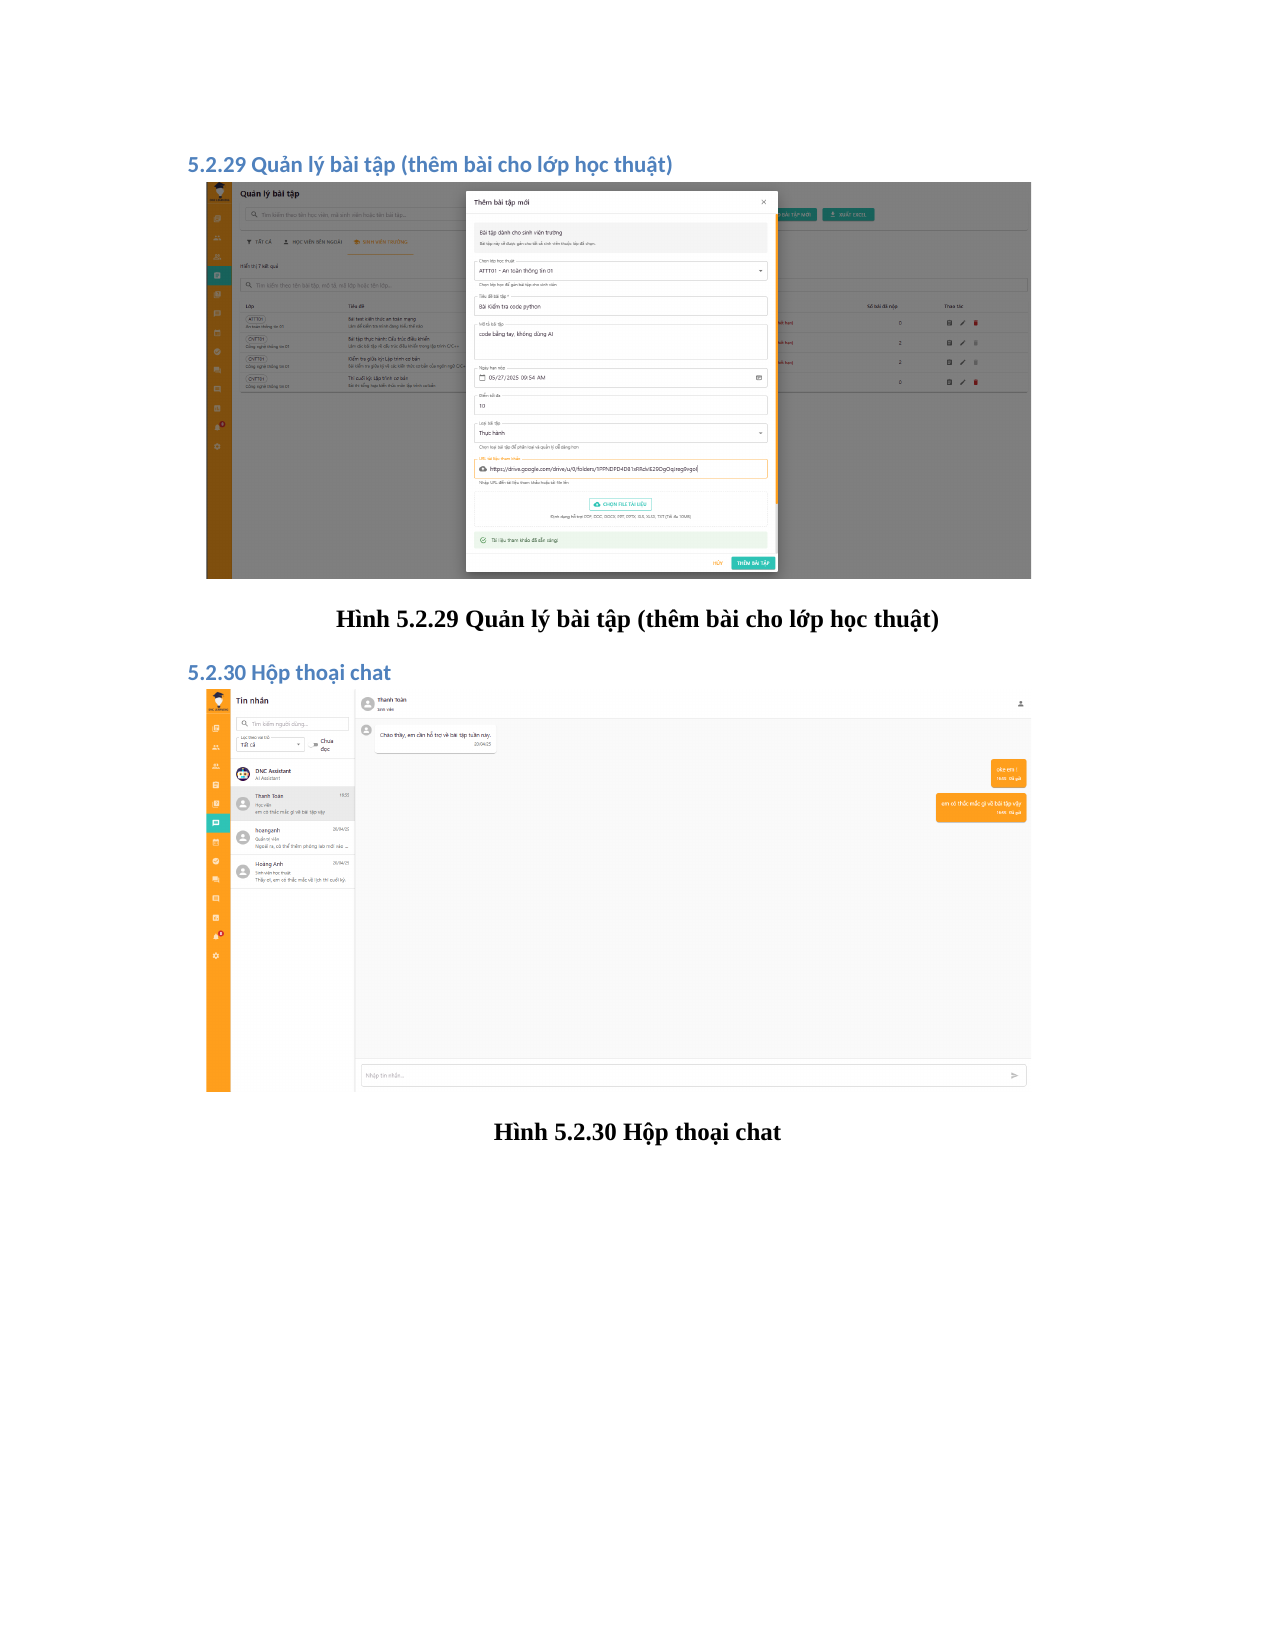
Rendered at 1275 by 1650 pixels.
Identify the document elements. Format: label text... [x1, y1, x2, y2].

subtitle 5.2.30 Hộp thoại chat [187, 658, 1087, 686]
text Hình 5.2.29 Quản lý bài tập (thêm bài cho lớp học thuật) [187, 604, 1087, 632]
picture [206, 182, 1032, 579]
text Hình 5.2.30 Hộp thoại chat [187, 1117, 1087, 1145]
subtitle 5.2.29 Quản lý bài tập (thêm bài cho lớp học thuật) [187, 150, 1087, 178]
picture [206, 689, 1032, 1092]
